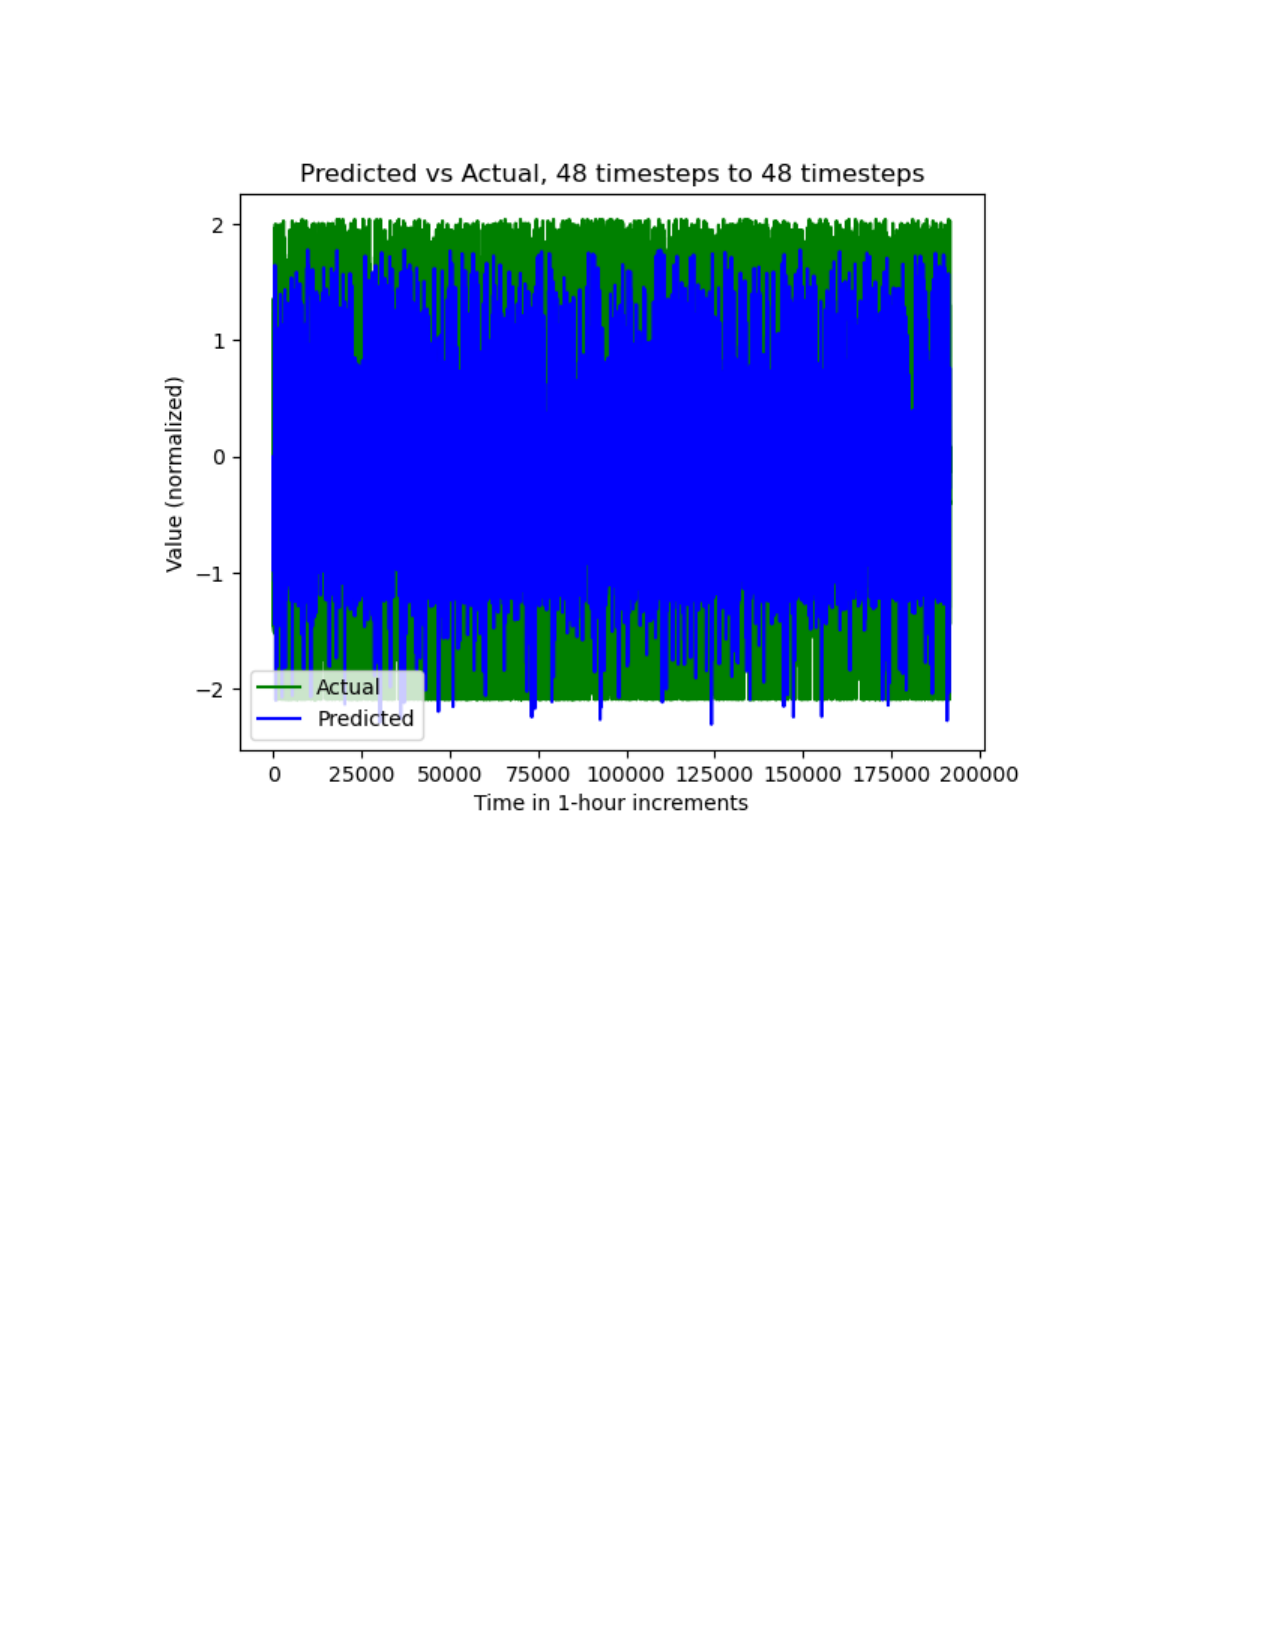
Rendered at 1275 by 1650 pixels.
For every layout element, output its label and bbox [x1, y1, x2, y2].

picture [150, 150, 1034, 830]
